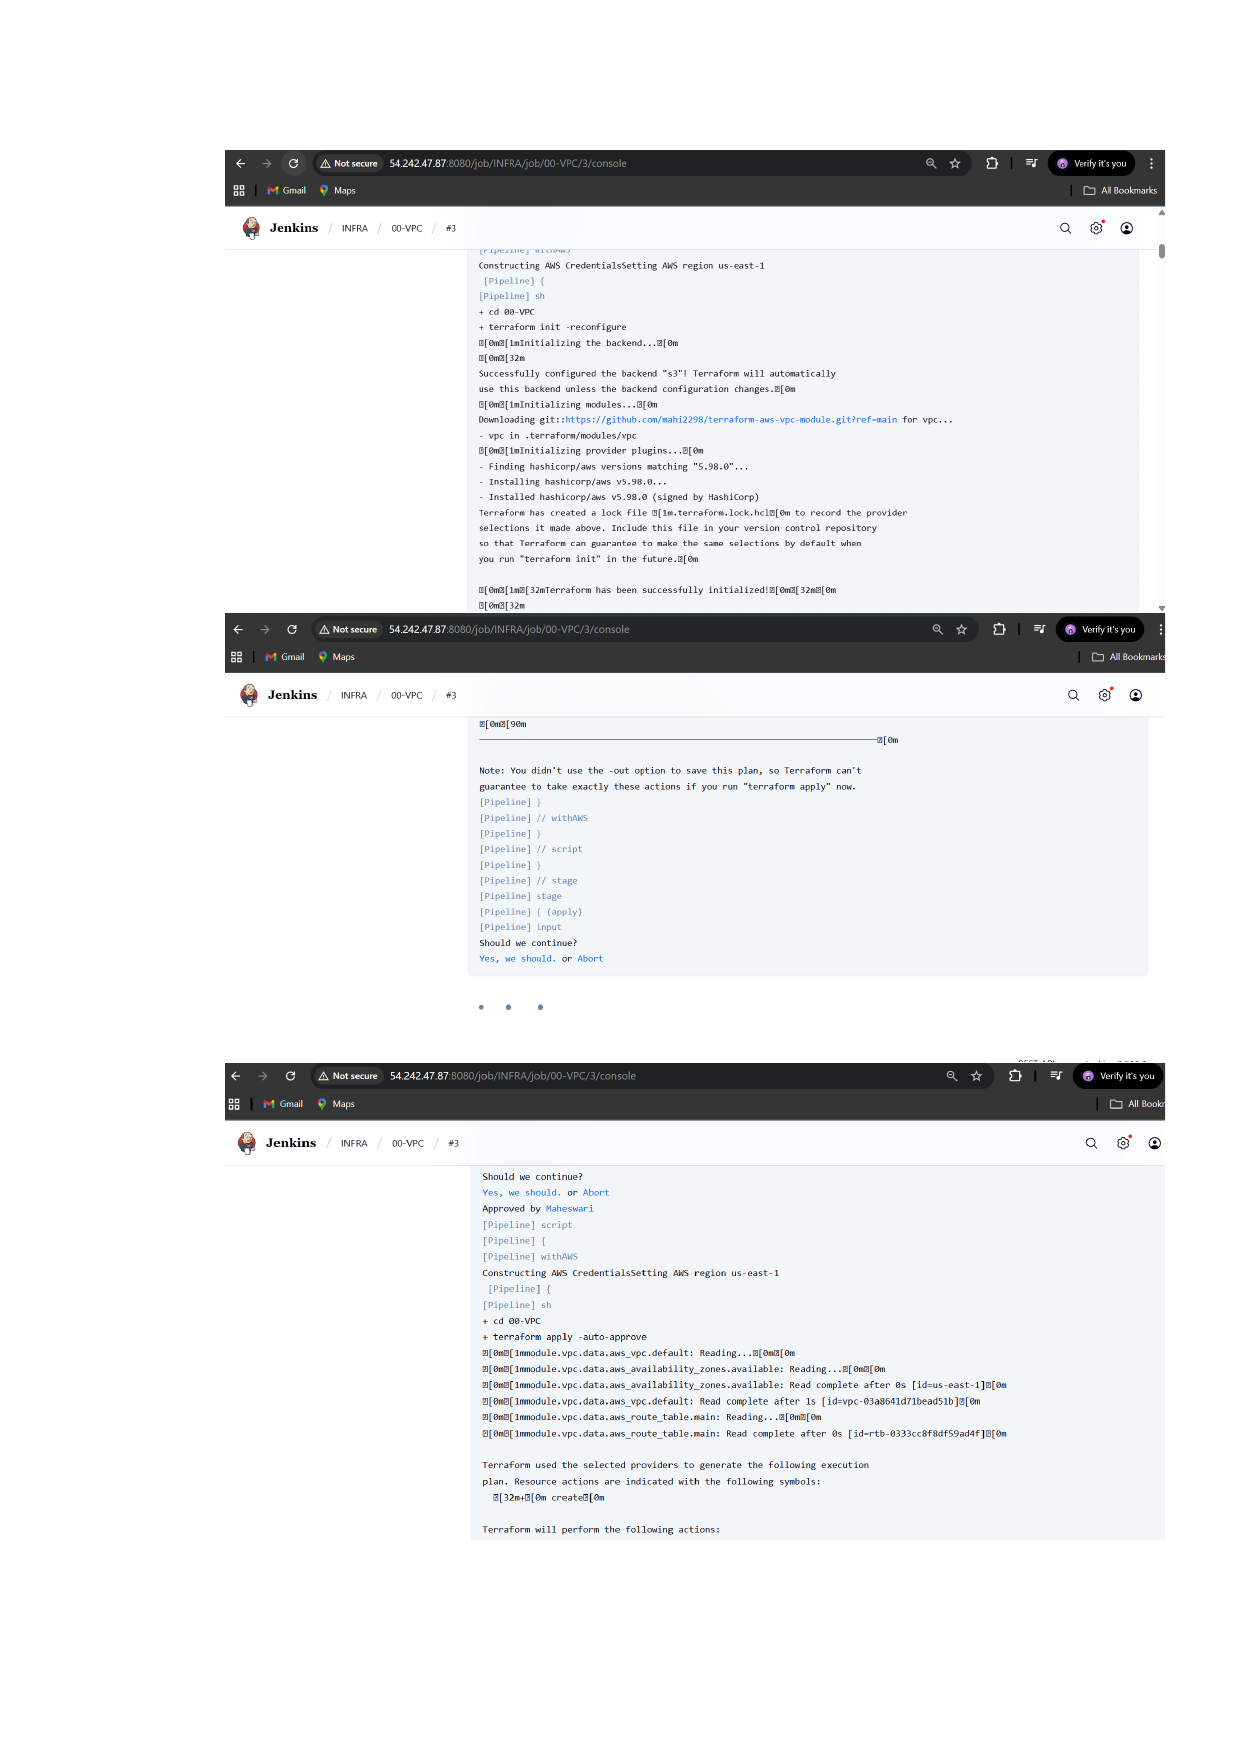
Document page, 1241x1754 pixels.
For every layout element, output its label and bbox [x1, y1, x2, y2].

picture [225, 150, 1166, 612]
picture [225, 1063, 1166, 1540]
picture [225, 613, 1166, 1062]
